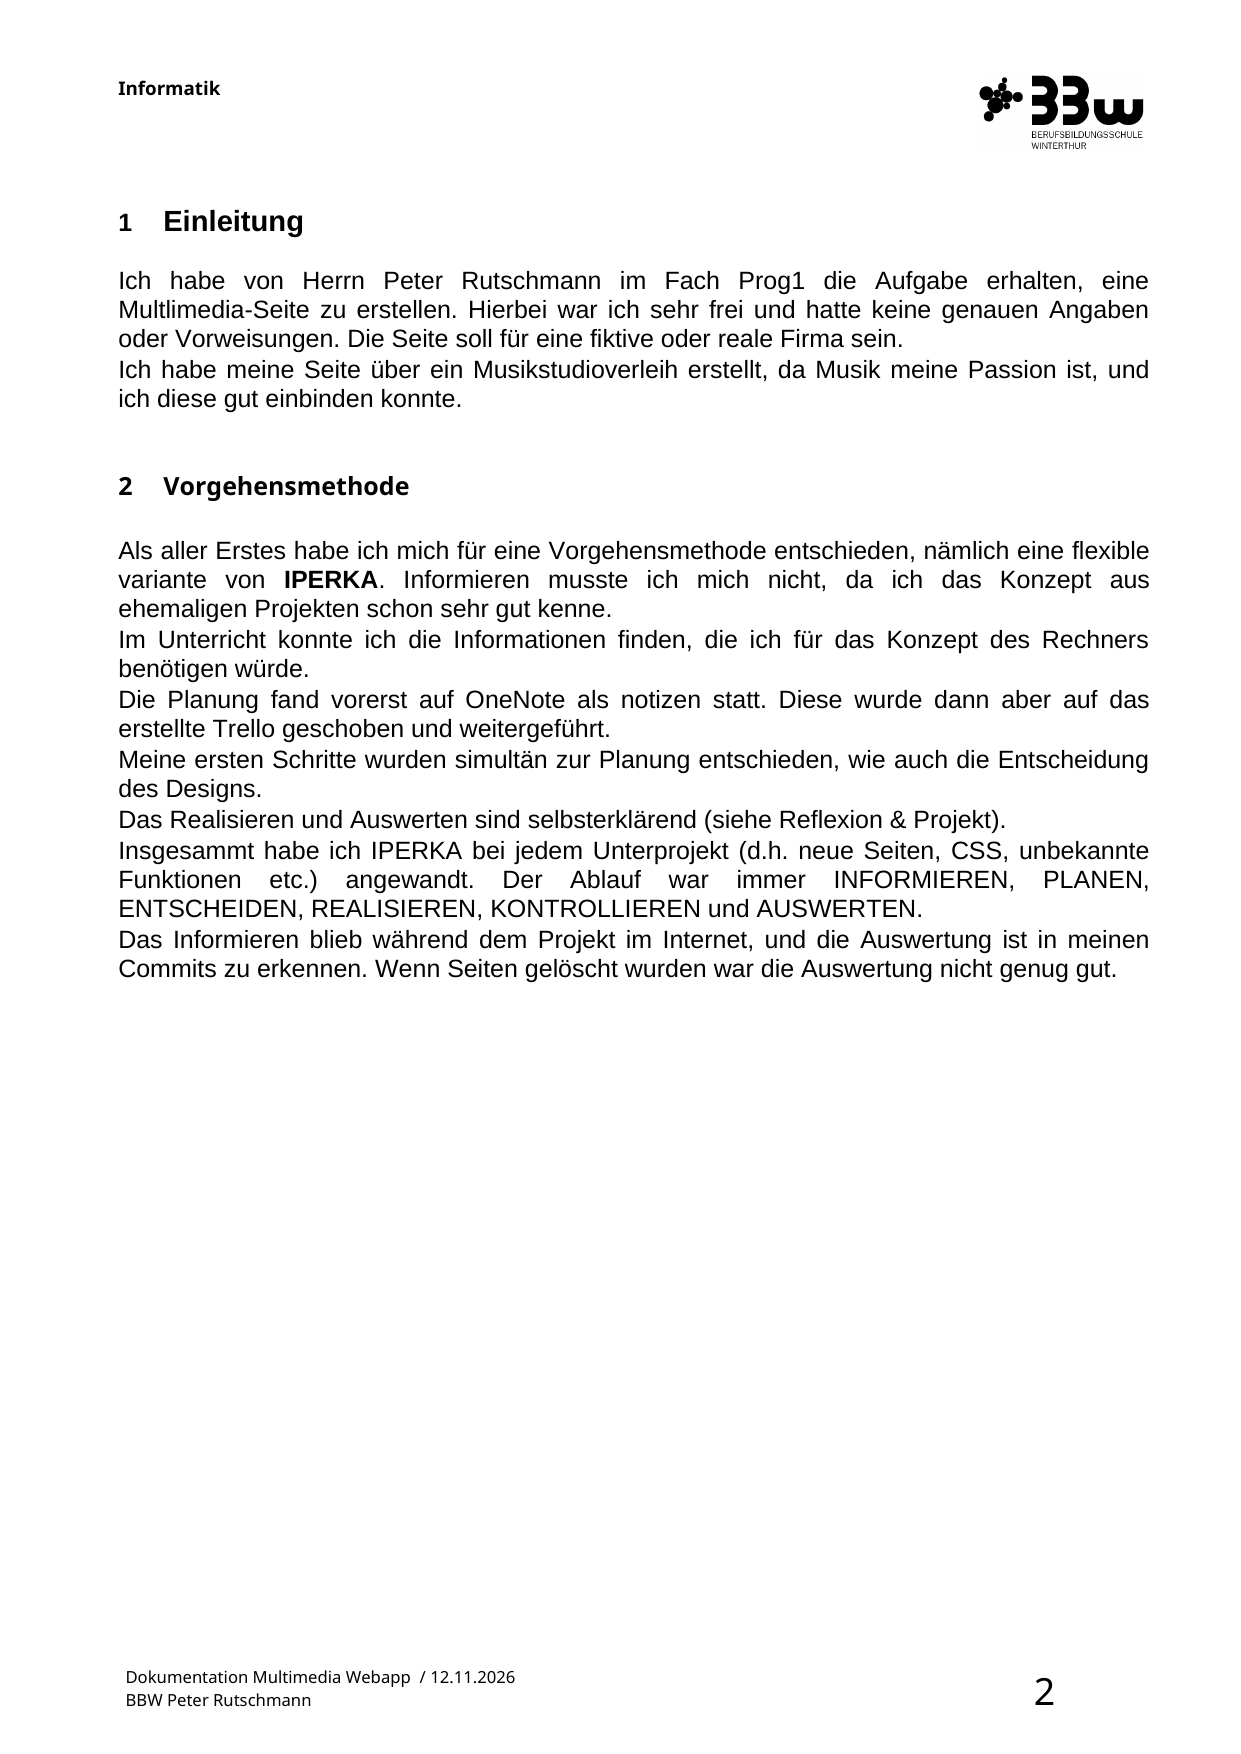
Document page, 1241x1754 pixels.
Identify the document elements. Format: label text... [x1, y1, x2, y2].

text Das Realisieren und Auswerten sind selbsterklärend (siehe Reflexion & Projekt). [118, 805, 1152, 834]
text Das Informieren blieb während dem Projekt im Internet, und die Auswertung ist in meinen Commits zu erkennen. Wenn Seiten gelöscht wurden war die Auswertung nicht genug gut. [118, 925, 1152, 982]
text Insgesammt habe ich IPERKA bei jedem Unterprojekt (d.h. neue Seiten, CSS, unbekannte Funktionen etc.) angewandt. Der Ablauf war immer INFORMIEREN, PLANEN, ENTSCHEIDEN, REALISIEREN, KONTROLLIEREN und AUSWERTEN. [118, 836, 1152, 922]
text Als aller Erstes habe ich mich für eine Vorgehensmethode entschieden, nämlich eine flexible variante von IPERKA. Informieren musste ich mich nicht, da ich das Konzept aus ehemaligen Projekten schon sehr gut kenne. [118, 536, 1152, 622]
text Im Unterricht konnte ich die Informationen finden, die ich für das Konzept des Rechners benötigen würde. [118, 625, 1152, 682]
text Die Planung fand vorerst auf OneNote als notizen statt. Diese wurde dann aber auf das erstellte Trello geschoben und weitergeführt. [118, 685, 1152, 742]
text Meine ersten Schritte wurden simultän zur Planung entschieden, wie auch die Entscheidung des Designs. [118, 745, 1152, 802]
subtitle Einleitung [118, 204, 1152, 237]
subtitle Vorgehensmethode [118, 469, 1152, 503]
text Ich habe meine Seite über ein Musikstudioverleih erstellt, da Musik meine Passion ist, und ich diese gut einbinden konnte. [118, 355, 1152, 412]
text Ich habe von Herrn Peter Rutschmann im Fach Prog1 die Aufgabe erhalten, eine Multlimedia-Seite zu erstellen. Hierbei war ich sehr frei und hatte keine genauen Angaben oder Vorweisungen. Die Seite soll für eine fiktive oder reale Firma sein. [118, 266, 1152, 352]
picture [978, 75, 1145, 150]
